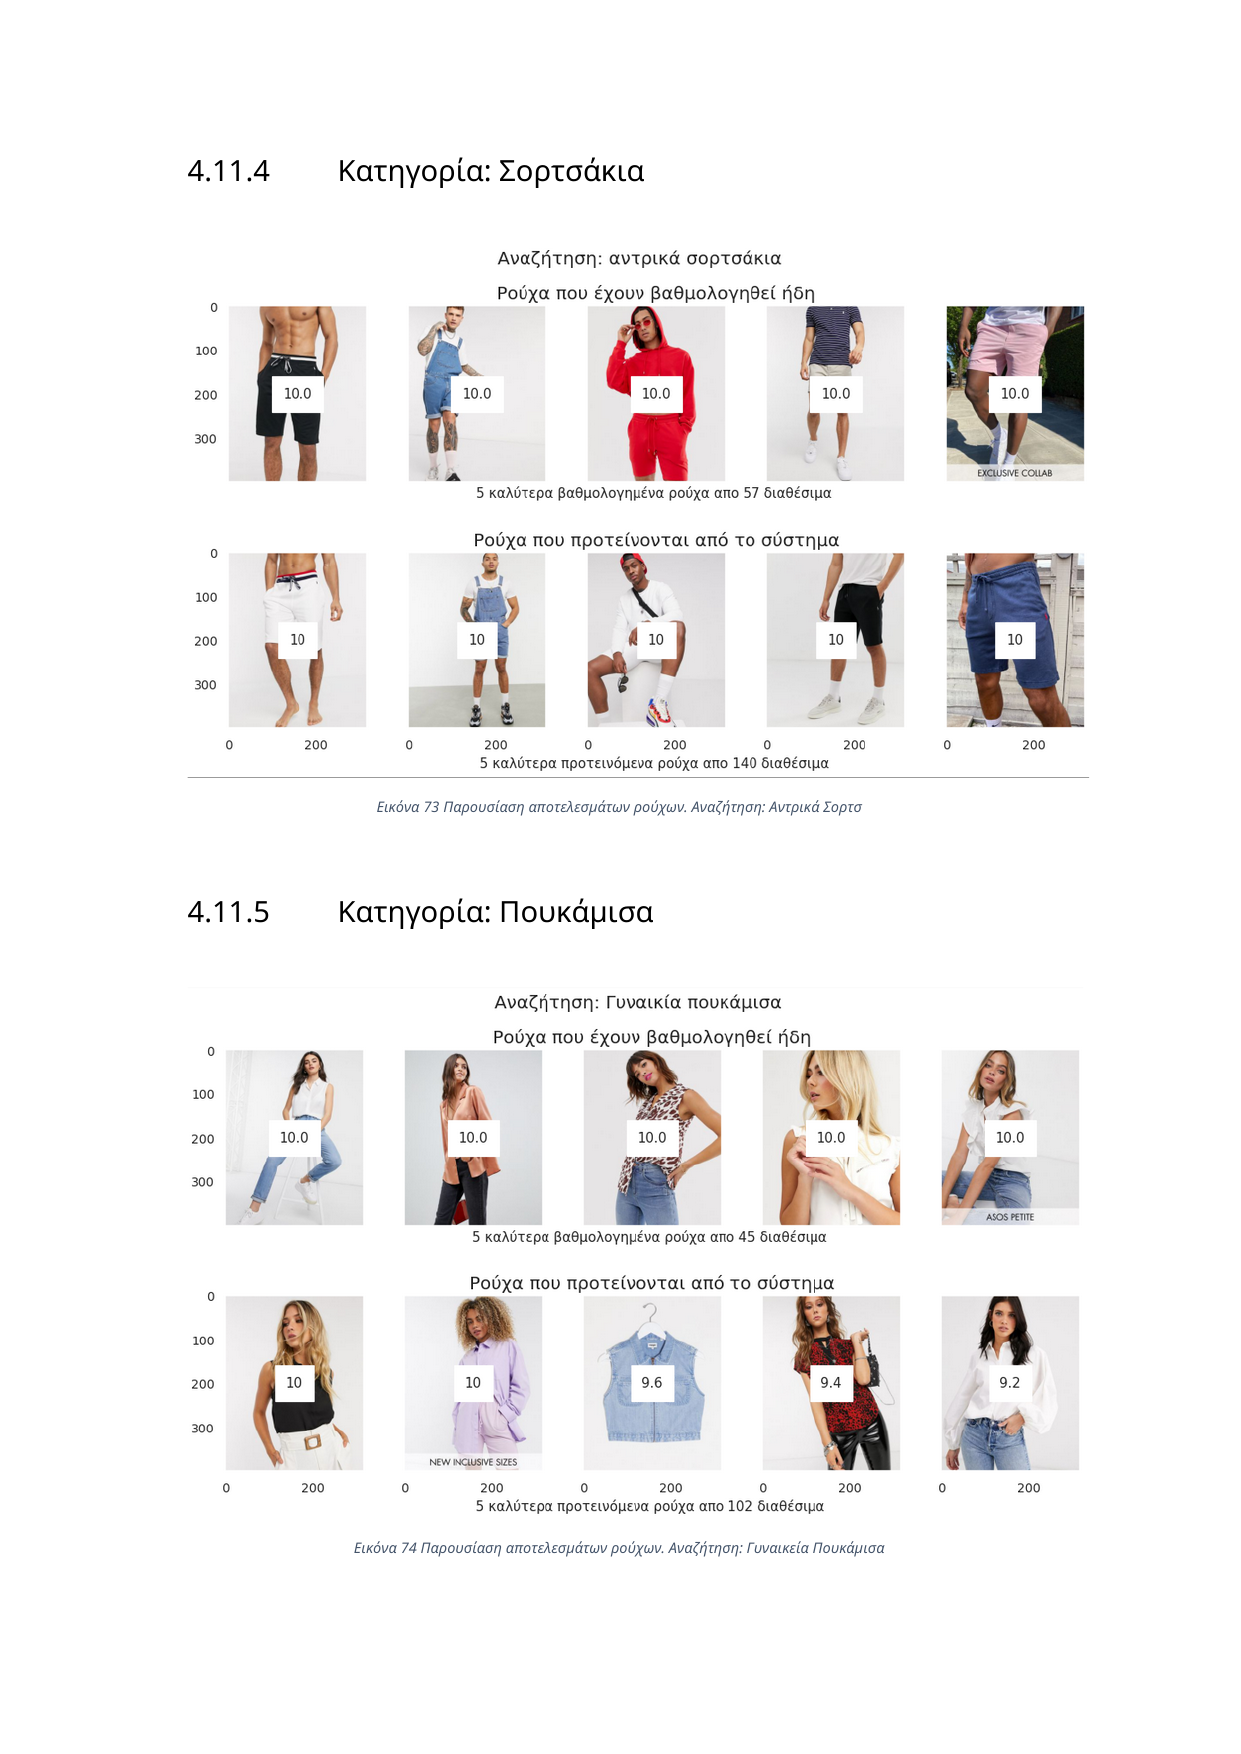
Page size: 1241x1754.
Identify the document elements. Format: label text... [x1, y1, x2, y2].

subtitle Κατηγορία: Πουκάμισα [187, 891, 1053, 931]
picture [187, 987, 1084, 1519]
text Εικόνα 74 Παρουσίαση αποτελεσμάτων ρούχων. Αναζήτηση: Γυναικεία Πουκάμισα [187, 1538, 1053, 1558]
picture [187, 246, 1090, 778]
text Εικόνα 73 Παρουσίαση αποτελεσμάτων ρούχων. Αναζήτηση: Αντρικά Σορτσ [187, 797, 1053, 817]
subtitle Κατηγορία: Σορτσάκια [187, 150, 1053, 190]
